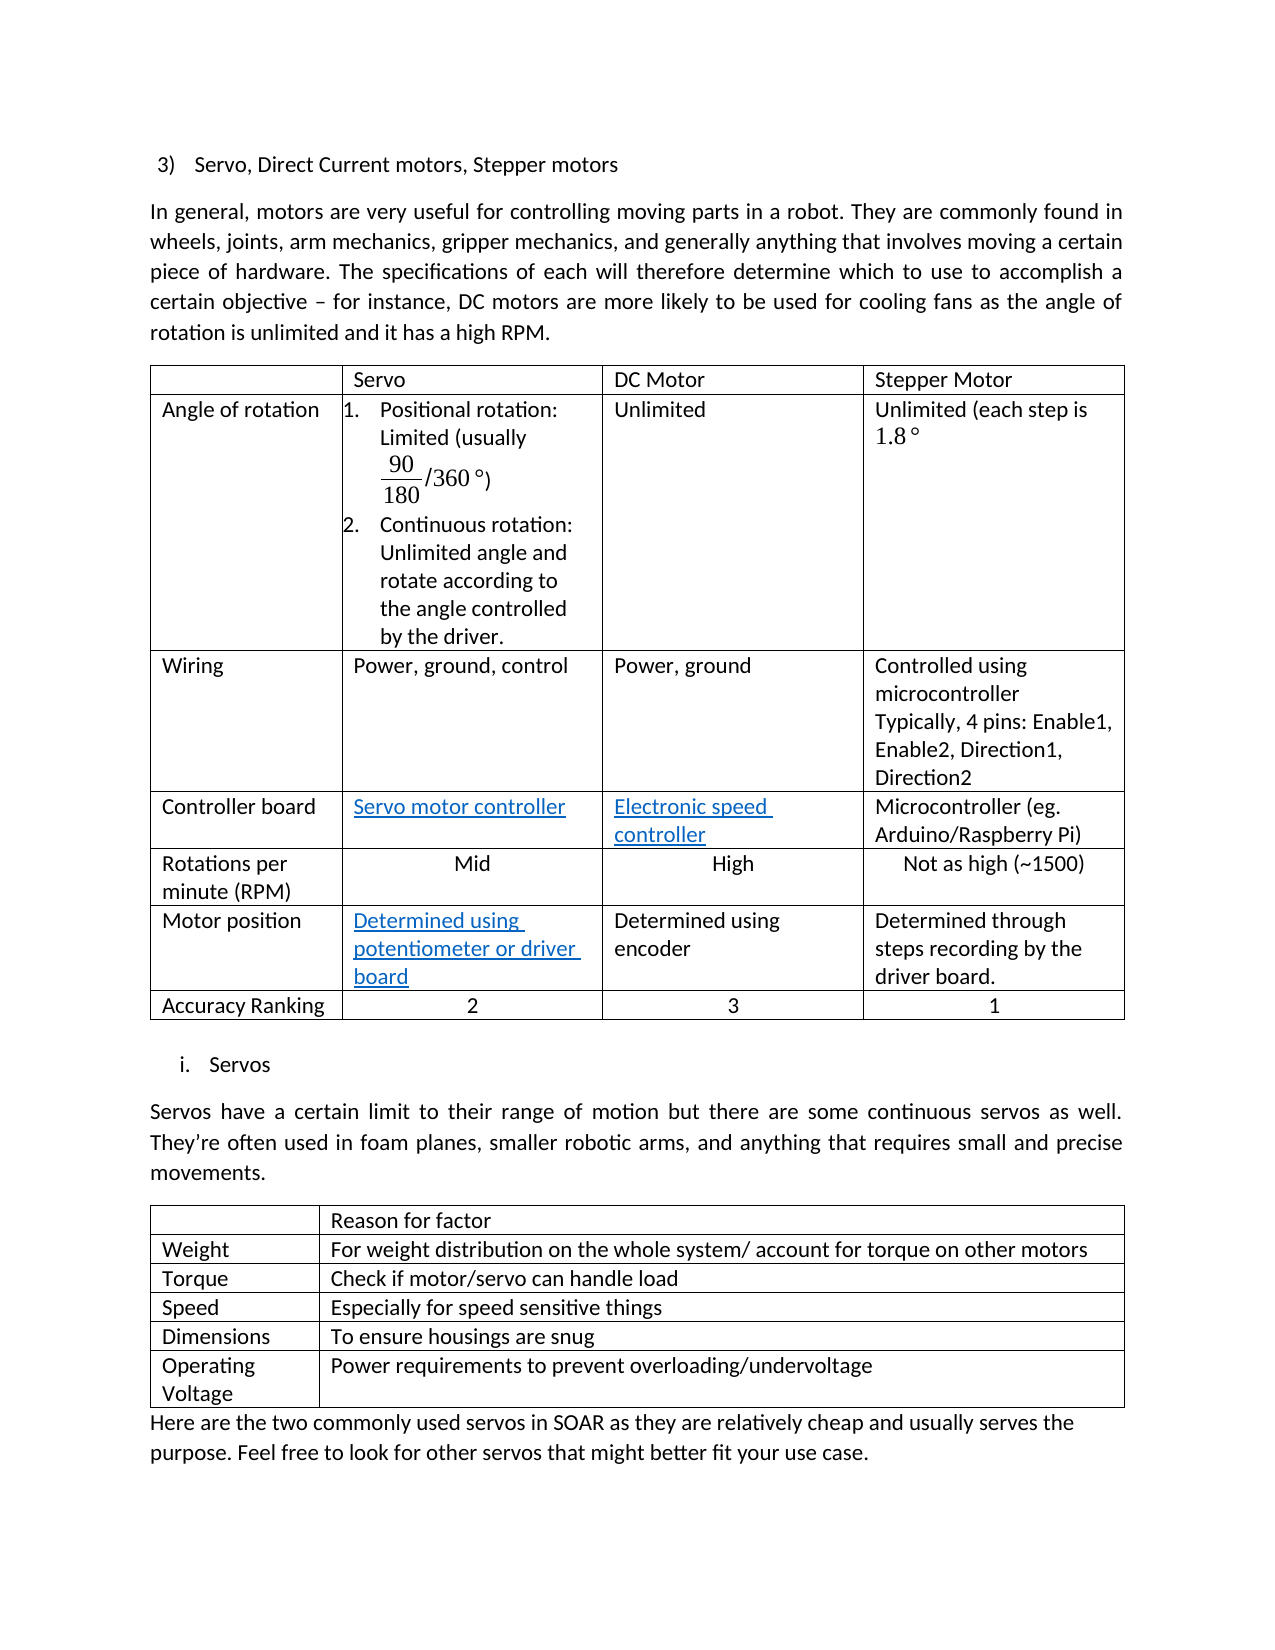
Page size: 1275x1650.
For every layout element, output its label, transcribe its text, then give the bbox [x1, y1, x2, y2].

table_cell Positional rotation: Limited (usually ) Continuous rotation: Unlimited angle and rotate according to the angle controlled by the driver. [343, 395, 602, 650]
table_cell Not as high (~1500) [864, 849, 1124, 905]
table_header [151, 1206, 319, 1234]
table_cell Speed [151, 1293, 319, 1321]
text Here are the two commonly used servos in SOAR as they are relatively cheap and usually serves the purpose. Feel free to look for other servos that might better fit your use case. [150, 1408, 1125, 1466]
table_cell Torque [151, 1264, 319, 1292]
table_cell Check if motor/servo can handle load [320, 1264, 1124, 1292]
table_cell Controlled using microcontroller Typically, 4 pins: Enable1, Enable2, Direction1, Direction2 [864, 651, 1124, 791]
list Servo, Direct Current motors, Stepper motors [157, 150, 1125, 178]
table_cell Especially for speed sensitive things [320, 1293, 1124, 1321]
table_cell Weight [151, 1235, 319, 1263]
table_cell Determined through steps recording by the driver board. [864, 906, 1124, 990]
table_cell Power, ground [603, 651, 863, 791]
table_cell Controller board [151, 792, 342, 848]
table_cell Dimensions [151, 1322, 319, 1350]
table_cell Unlimited (each step is [864, 395, 1124, 650]
table_cell Rotations per minute (RPM) [151, 849, 342, 905]
table_cell Operating Voltage [151, 1351, 319, 1407]
table_cell 3 [603, 991, 863, 1019]
table_cell High [603, 849, 863, 905]
table_cell Unlimited [603, 395, 863, 650]
table_cell 2 [343, 991, 602, 1019]
list Servos [190, 1051, 1125, 1078]
table_cell Power, ground, control [343, 651, 602, 791]
table_header [151, 366, 342, 394]
table_cell Determined using potentiometer or driver board [343, 906, 602, 990]
table_cell Electronic speed controller [603, 792, 863, 848]
table_cell Mid [343, 849, 602, 905]
table_cell Wiring [151, 651, 342, 791]
table_cell Power requirements to prevent overloading/undervoltage [320, 1351, 1124, 1407]
table_cell Angle of rotation [151, 395, 342, 650]
table_cell For weight distribution on the whole system/ account for torque on other motors [320, 1235, 1124, 1263]
table_header Stepper Motor [864, 366, 1124, 394]
table_cell To ensure housings are snug [320, 1322, 1124, 1350]
text In general, motors are very useful for controlling moving parts in a robot. They are commonly found in wheels, joints, arm mechanics, gripper mechanics, and generally anything that involves moving a certain piece of hardware. The specifications of each will therefore determine which to use to accomplish a certain objective – for instance, DC motors are more likely to be used for cooling fans as the angle of rotation is unlimited and it has a high RPM. [150, 197, 1125, 346]
table_header DC Motor [603, 366, 863, 394]
text Servos have a certain limit to their range of motion but there are some continuous servos as well. They’re often used in foam planes, smaller robotic arms, and anything that requires small and precise movements. [150, 1097, 1125, 1186]
table_cell Accuracy Ranking [151, 991, 342, 1019]
table_cell Servo motor controller [343, 792, 602, 848]
table_cell Microcontroller (eg. Arduino/Raspberry Pi) [864, 792, 1124, 848]
table_cell Determined using encoder [603, 906, 863, 990]
table_cell Motor position [151, 906, 342, 990]
table_header Reason for factor [320, 1206, 1124, 1234]
table_header Servo [343, 366, 602, 394]
table_cell 1 [864, 991, 1124, 1019]
